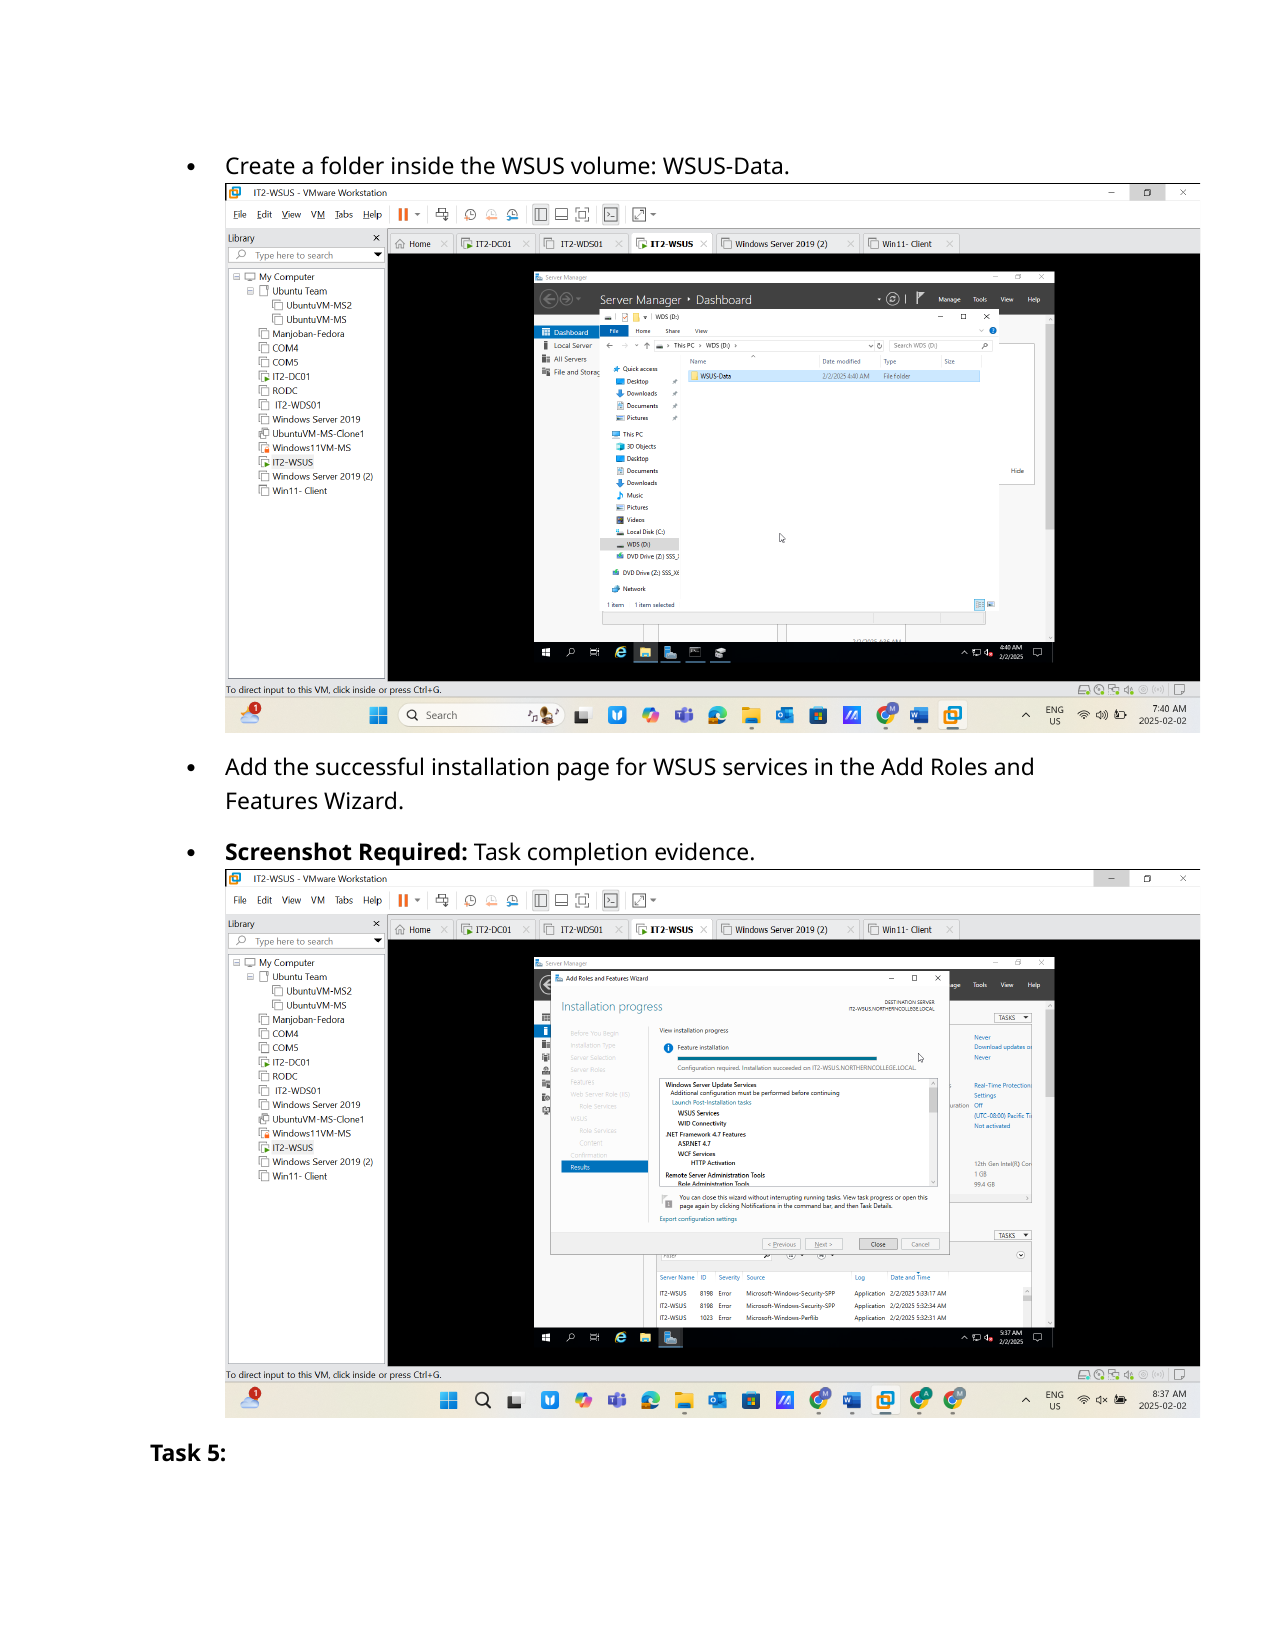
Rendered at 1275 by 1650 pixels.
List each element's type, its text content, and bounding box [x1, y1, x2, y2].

text Task 5: [150, 1437, 1125, 1468]
picture [225, 869, 1200, 1418]
list Add the successful installation page for WSUS services in the Add Roles and Features Wizard. [187, 751, 1125, 816]
picture [225, 183, 1200, 733]
